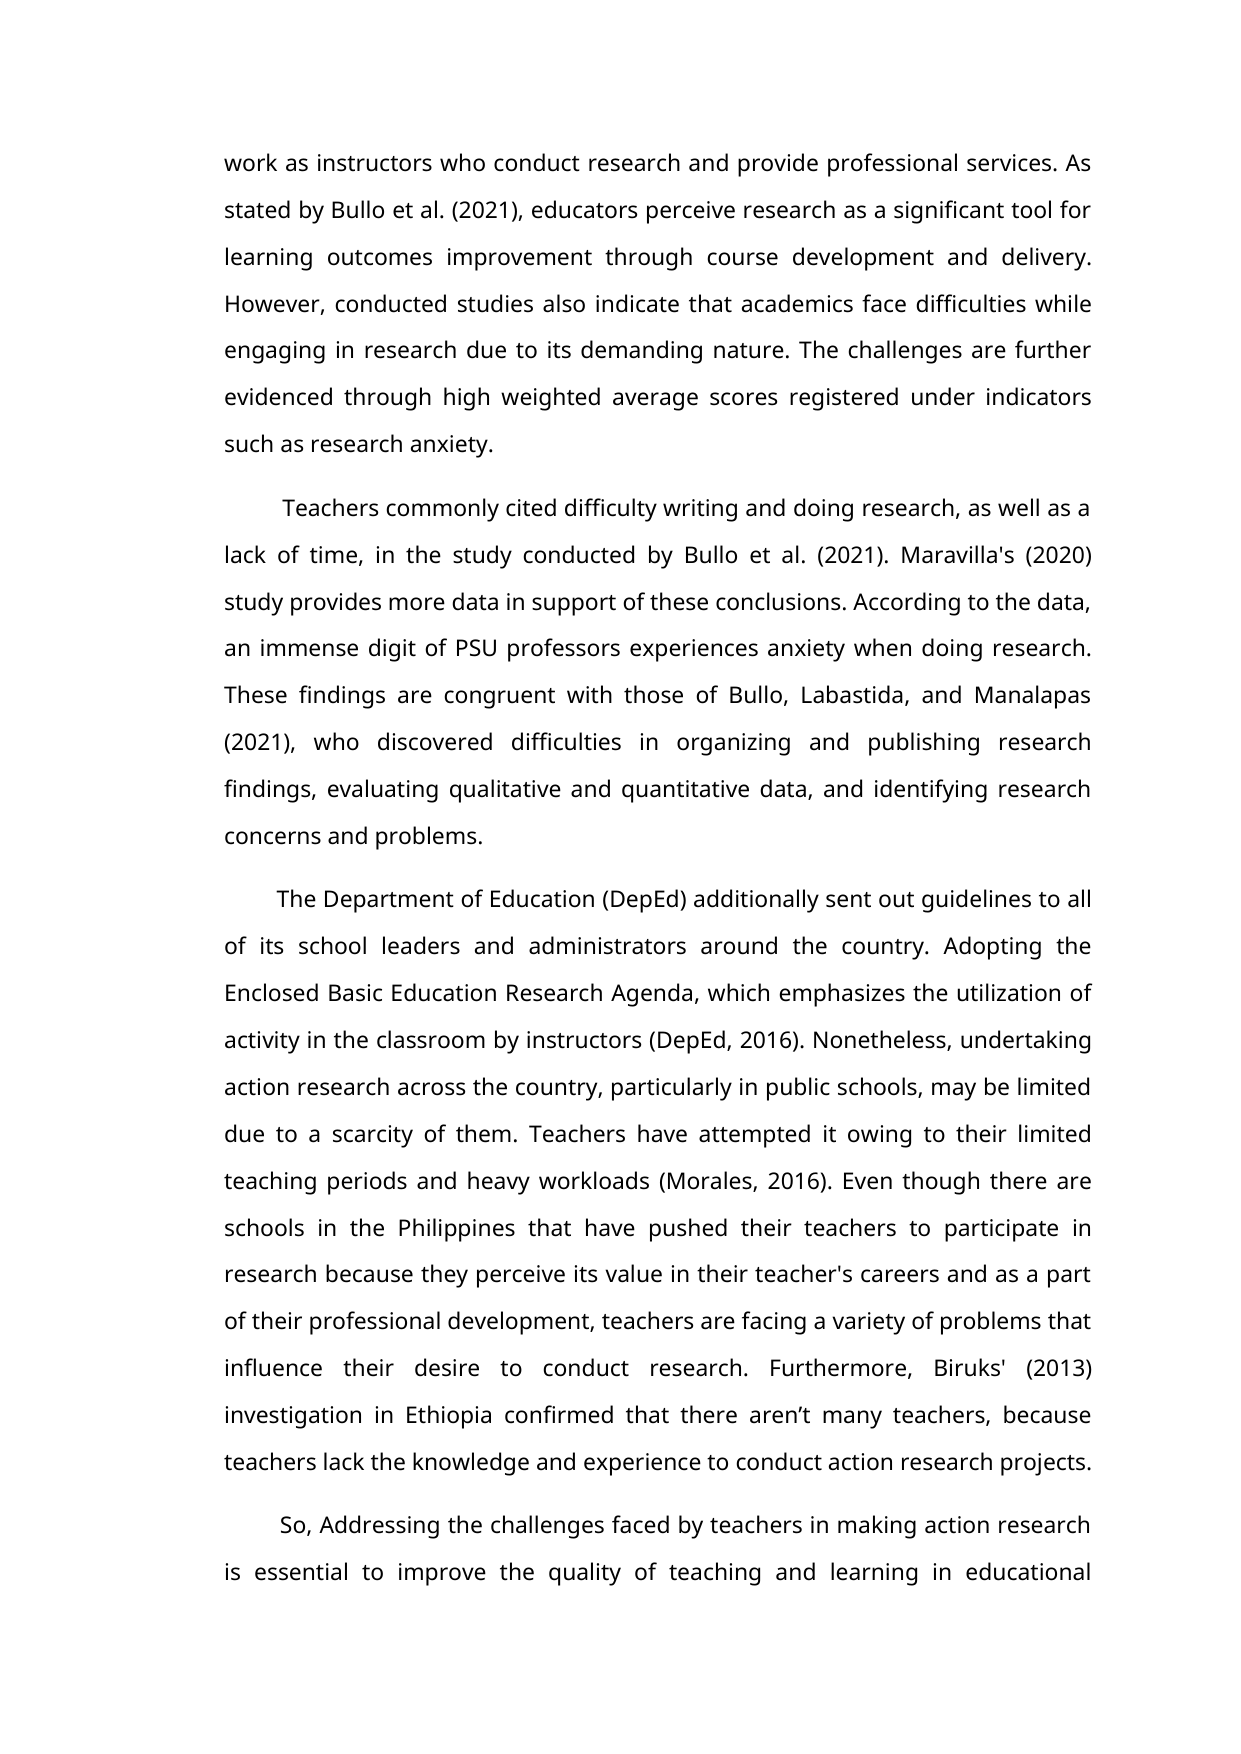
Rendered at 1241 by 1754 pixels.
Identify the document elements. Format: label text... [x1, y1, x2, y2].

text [224, 147, 1093, 459]
text Teachers commonly cited difficulty writing and doing research, as well as a lack of time, in the study conducted by Bullo et al. (2021). Maravilla's (2020) study provides more data in support of these conclusions. According to the data, an immense digit of PSU professors experiences anxiety when doing research. These findings are congruent with those of Bullo, Labastida, and Manalapas (2021), who discovered difficulties in organizing and publishing research findings, evaluating qualitative and quantitative data, and identifying research concerns and problems. [224, 492, 1093, 851]
text The Department of Education (DepEd) additionally sent out guidelines to all of its school leaders and administrators around the country. Adopting the Enclosed Basic Education Research Agenda, which emphasizes the utilization of activity in the classroom by instructors (DepEd, 2016). Nonetheless, undertaking action research across the country, particularly in public schools, may be limited due to a scarcity of them. Teachers have attempted it owing to their limited teaching periods and heavy workloads (Morales, 2016). Even though there are schools in the Philippines that have pushed their teachers to participate in research because they perceive its value in their teacher's careers and as a part of their professional development, teachers are facing a variety of problems that influence their desire to conduct research. Furthermore, Biruks' (2013) investigation in Ethiopia confirmed that there aren’t many teachers, because teachers lack the knowledge and experience to conduct action research projects. [224, 883, 1093, 1477]
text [224, 1509, 1093, 1588]
